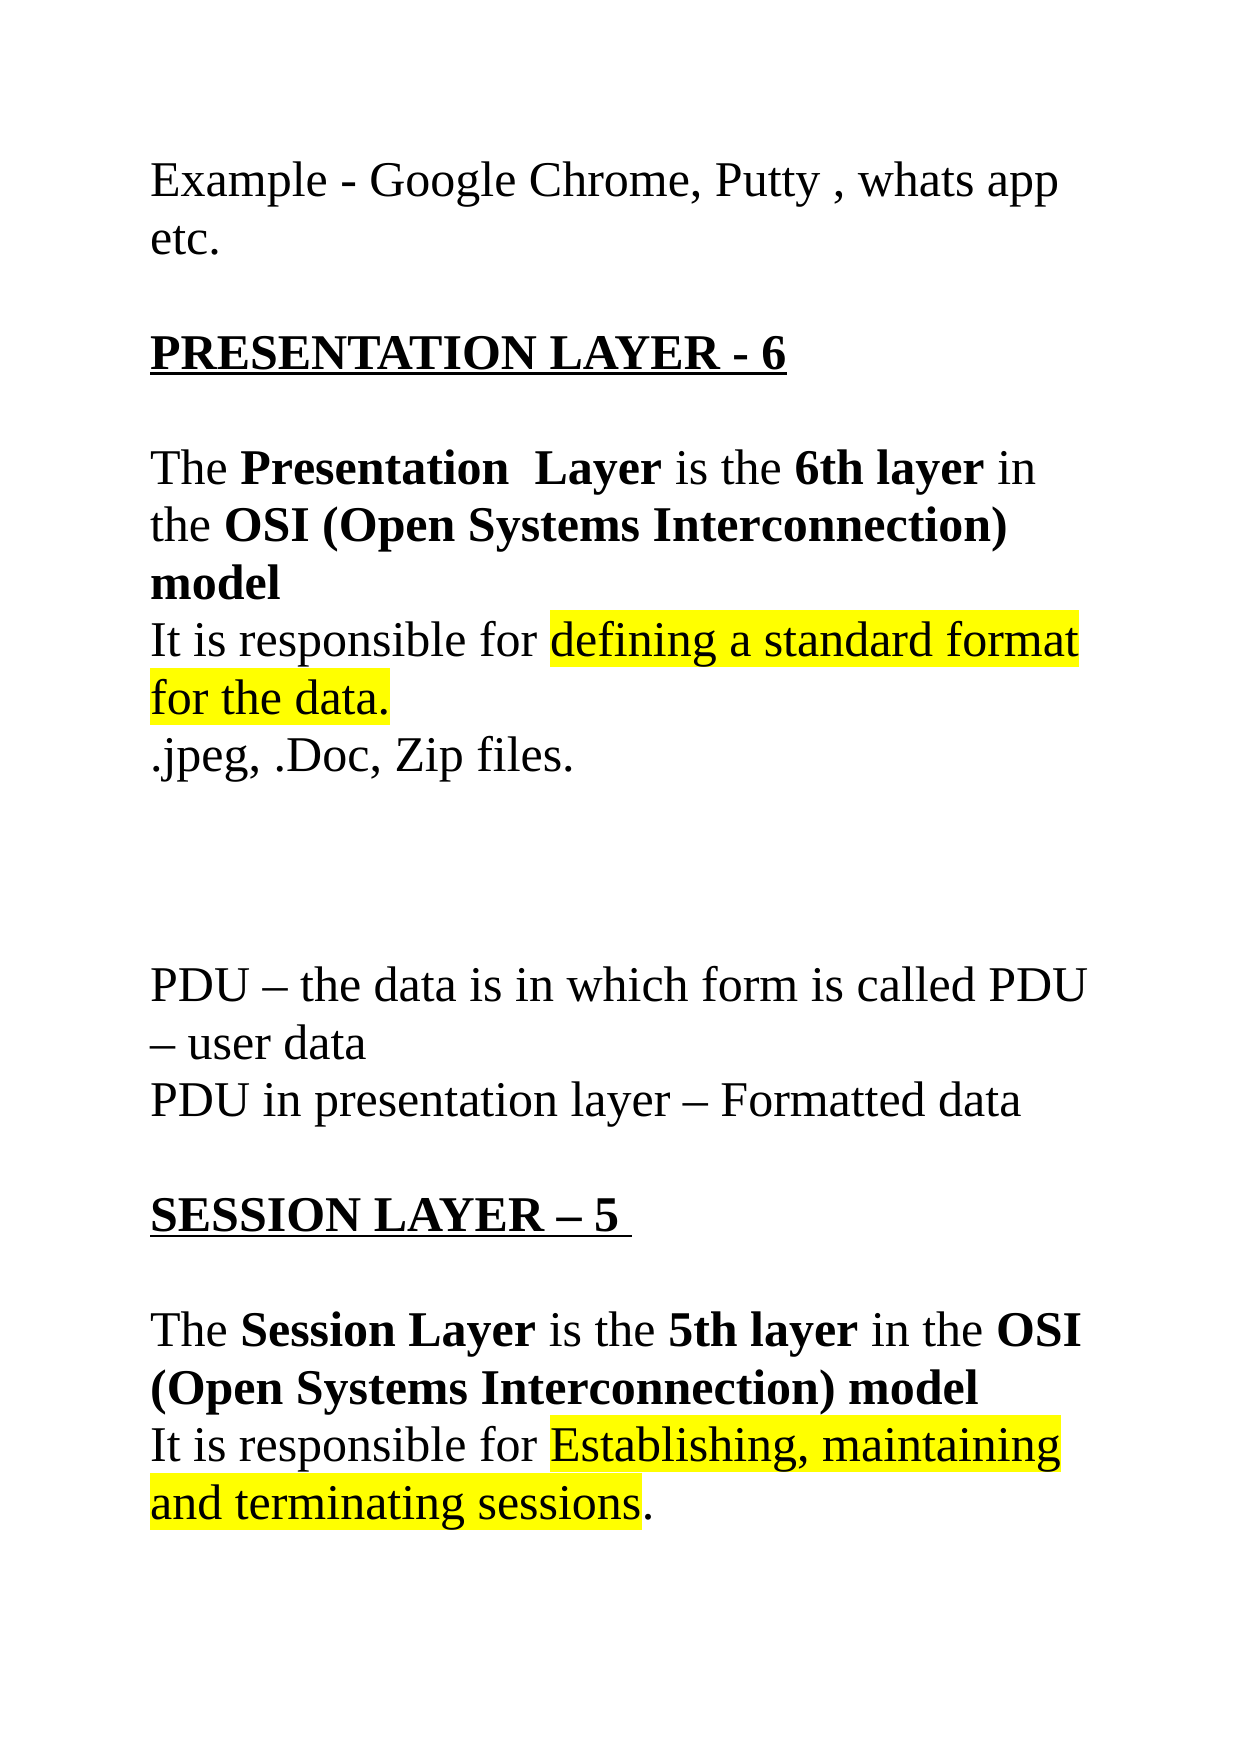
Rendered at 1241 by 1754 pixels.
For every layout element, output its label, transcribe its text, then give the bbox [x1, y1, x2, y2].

text SESSION LAYER – 5 [150, 1185, 1090, 1242]
text It is responsible for Establishing, maintaining and terminating sessions. [150, 1415, 1090, 1530]
text .jpeg, .Doc, Zip files. [150, 725, 1090, 782]
text The Session Layer is the 5th layer in the OSI (Open Systems Interconnection) model [150, 1300, 1090, 1415]
text The Presentation Layer is the 6th layer in the OSI (Open Systems Interconnection) model [150, 437, 1090, 610]
text It is responsible for defining a standard format for the data. [150, 610, 1090, 725]
text PRESENTATION LAYER - 6 [150, 322, 1090, 380]
text Example - Google Chrome, Putty , whats app etc. [150, 150, 1090, 265]
text PDU in presentation layer – Formatted data [150, 1070, 1090, 1127]
text PDU – the data is in which form is called PDU – user data [150, 955, 1090, 1070]
